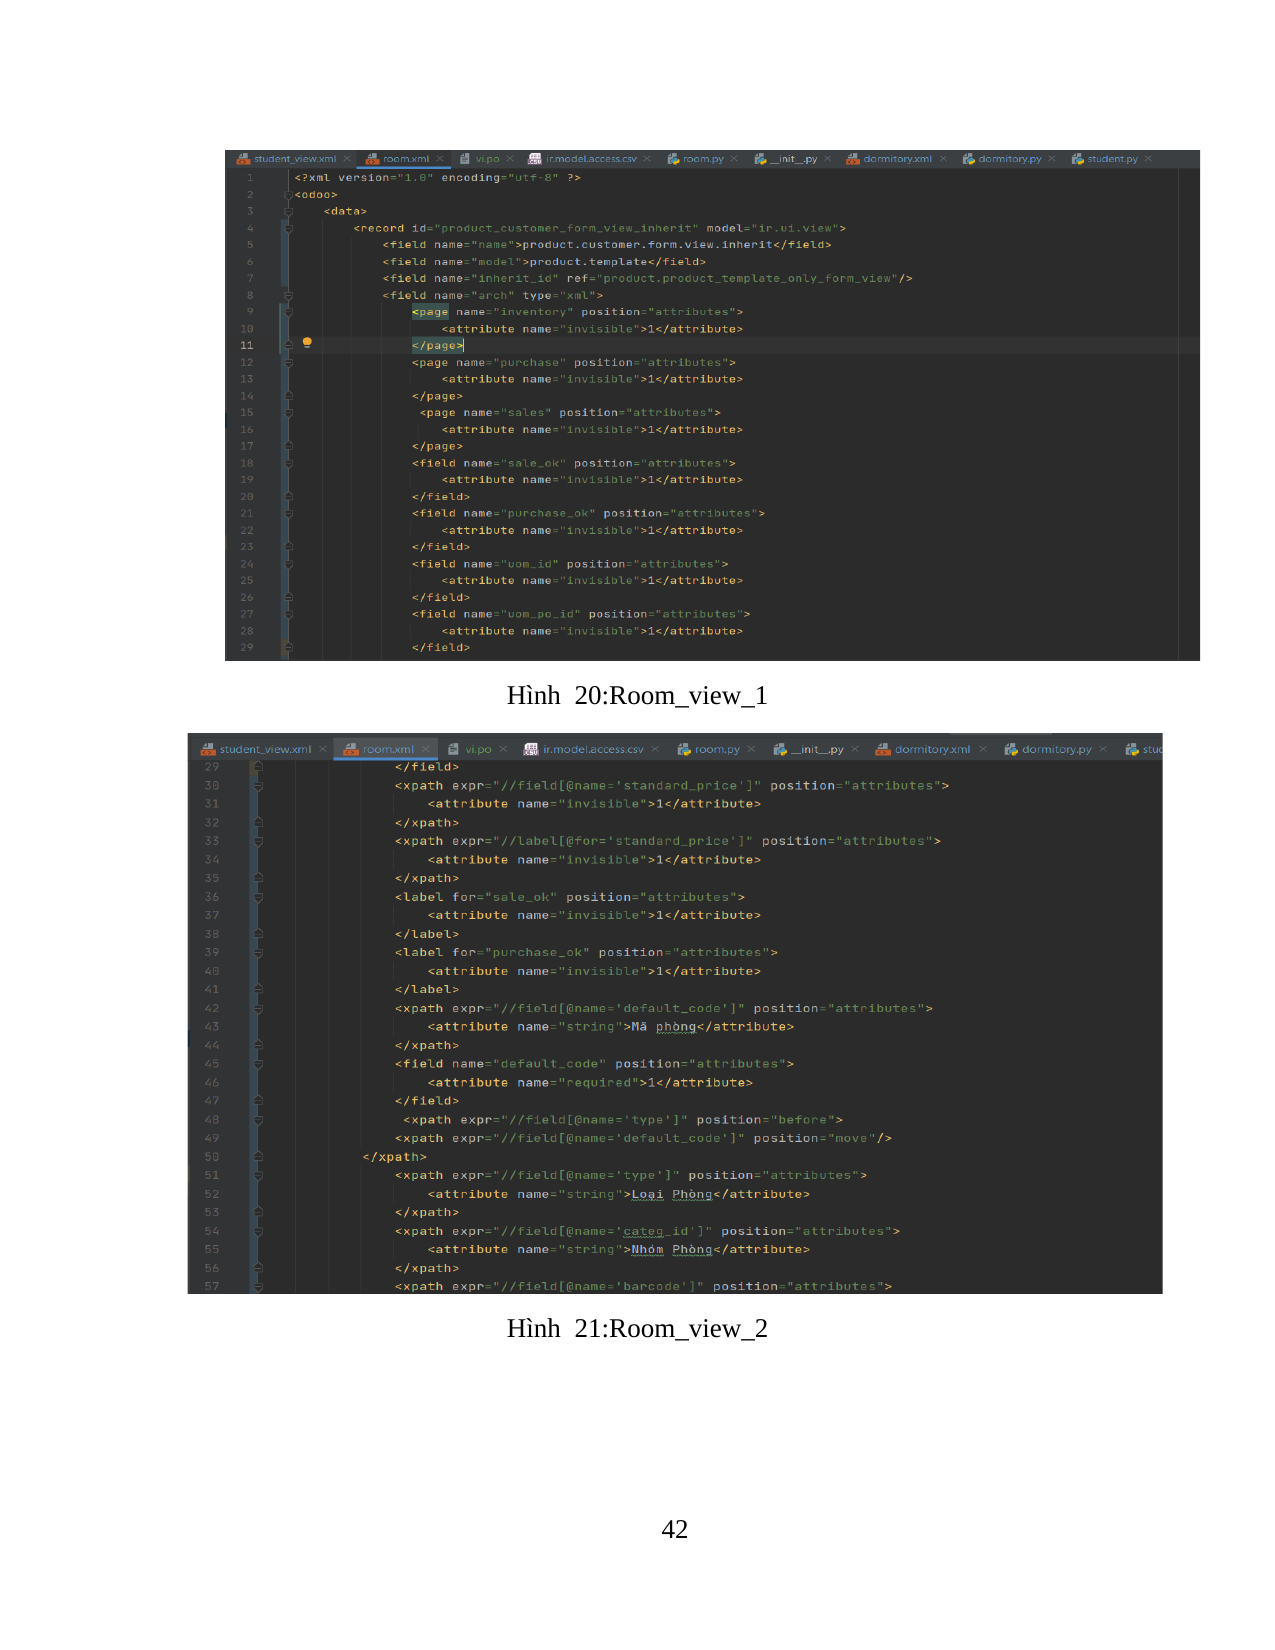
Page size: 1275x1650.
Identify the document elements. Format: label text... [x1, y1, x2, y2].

text Hình 20:Room_view_1 [150, 679, 1125, 710]
picture [187, 733, 1163, 1294]
picture [225, 150, 1200, 661]
text Hình 21:Room_view_2 [150, 1312, 1125, 1343]
